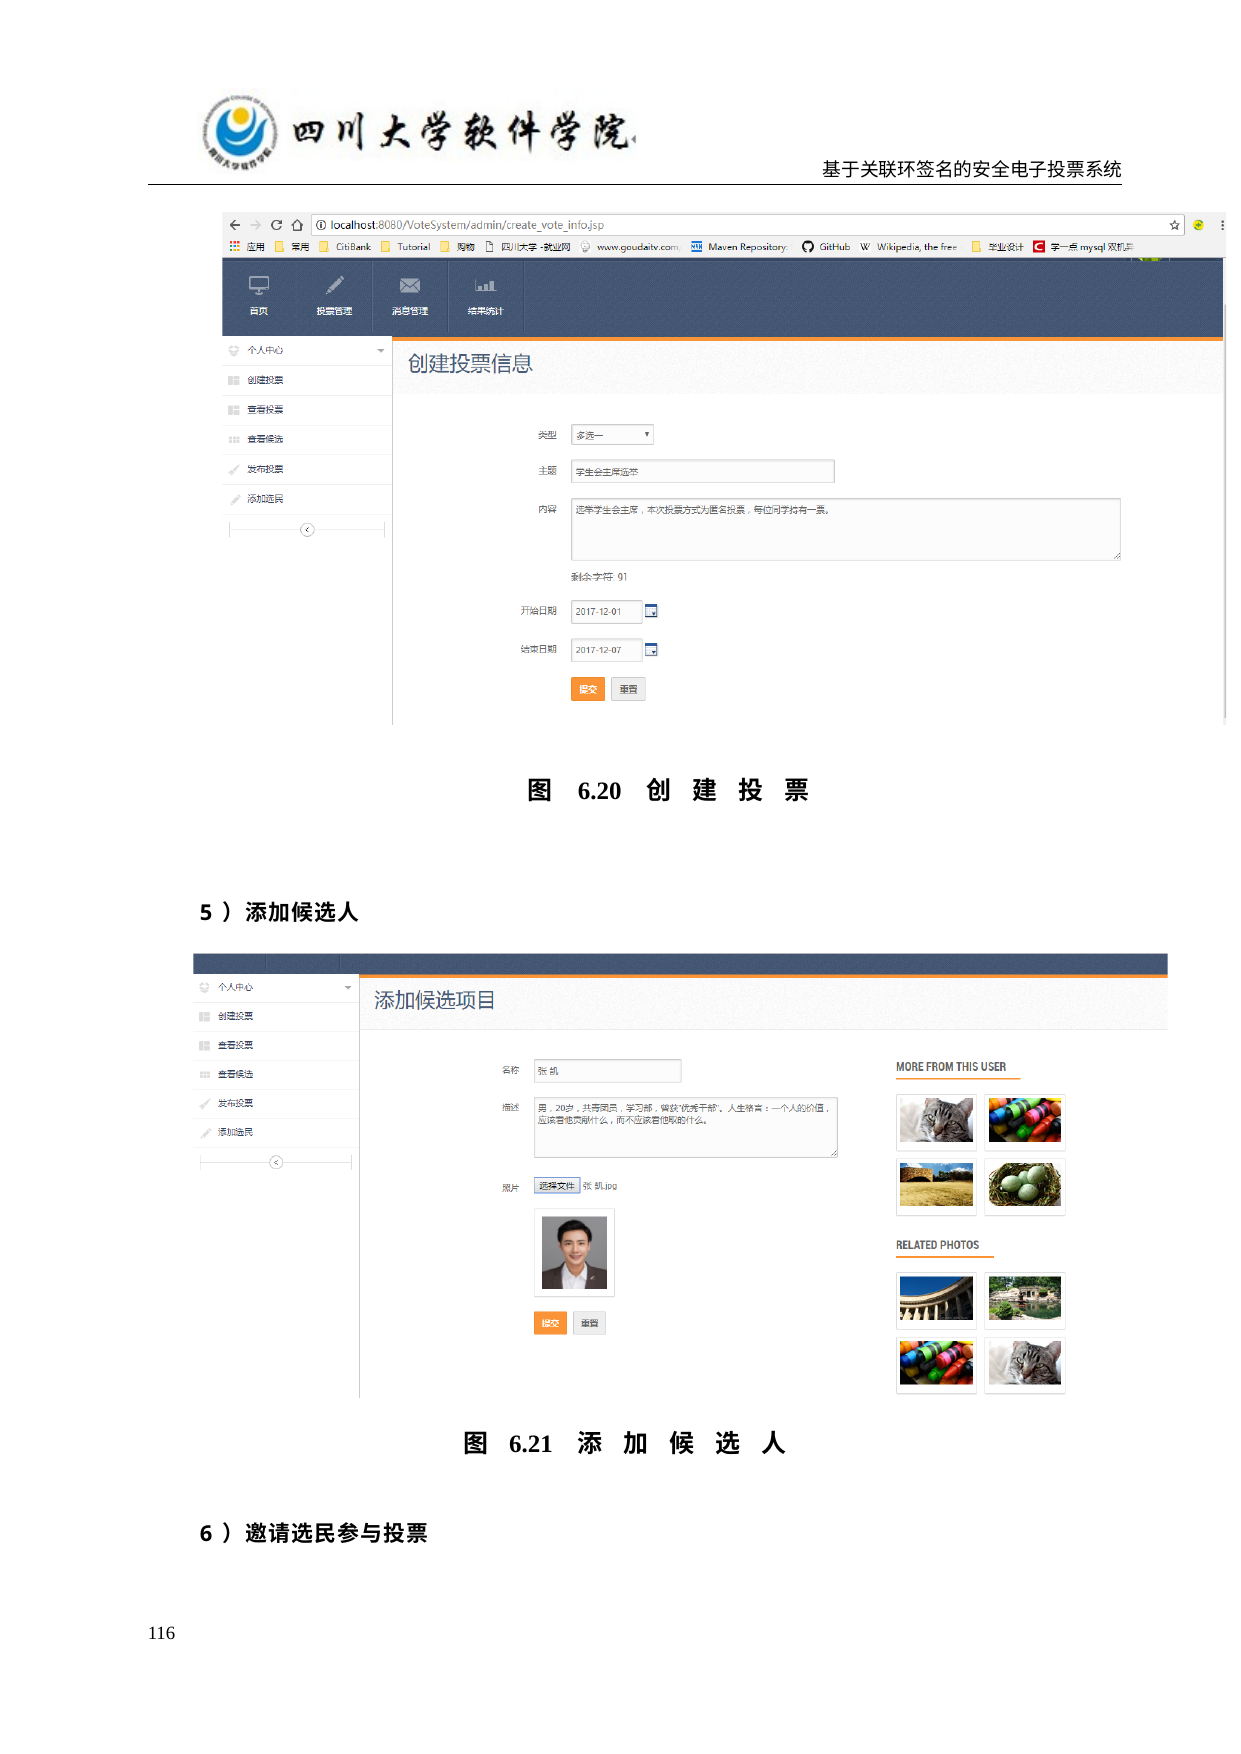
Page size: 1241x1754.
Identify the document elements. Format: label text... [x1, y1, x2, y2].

text 图6.20 创建投票 [154, 759, 1116, 820]
picture [197, 88, 639, 177]
picture [222, 212, 1227, 725]
text 5）添加候选人 [154, 881, 1116, 941]
text 6）邀请选民参与投票 [154, 1502, 1116, 1562]
picture [193, 953, 1168, 1398]
